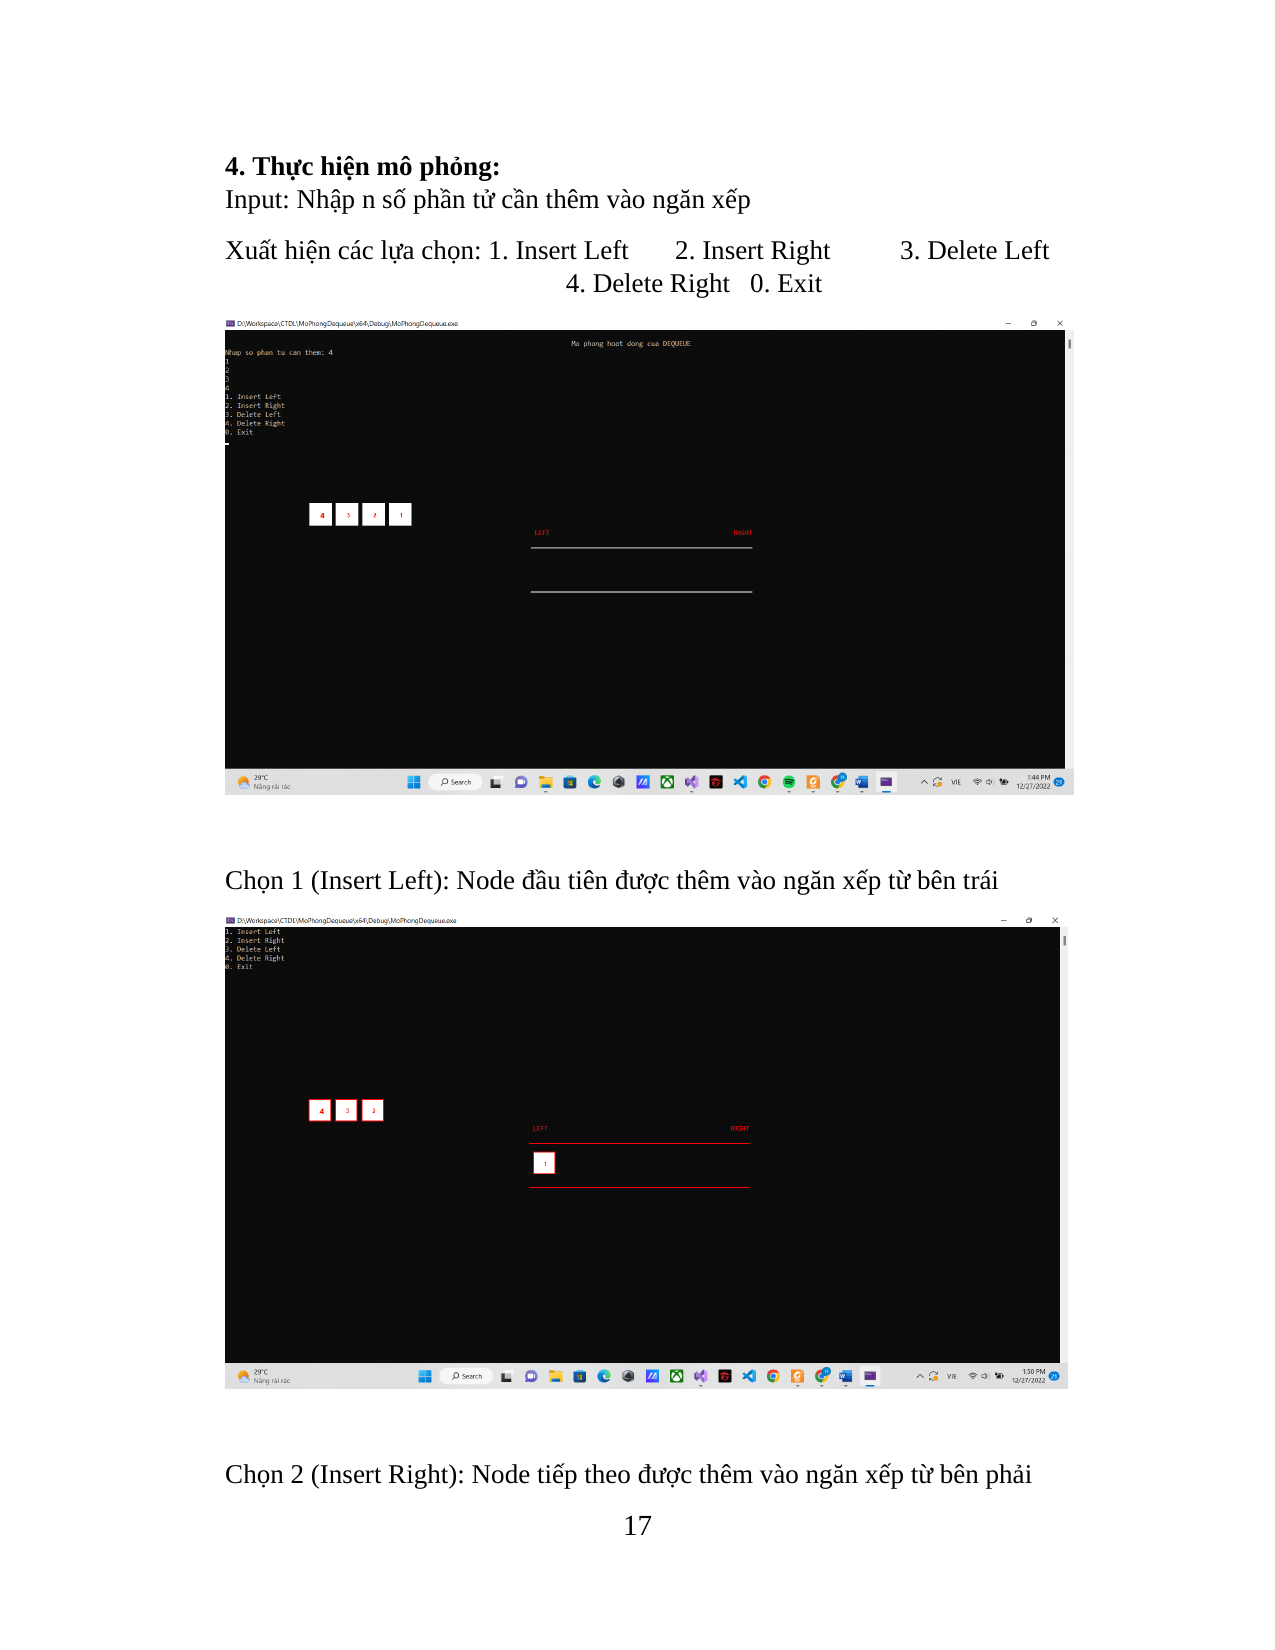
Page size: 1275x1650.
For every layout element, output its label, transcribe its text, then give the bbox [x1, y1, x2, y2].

text Xuất hiện các lựa chọn: 1. Insert Left 2. Insert Right 3. Delete Left 4. Delete Right 0. Exit [225, 234, 1125, 298]
picture [225, 317, 1074, 795]
subtitle 4. Thực hiện mô phỏng: [150, 150, 1125, 181]
text Chọn 2 (Insert Right): Node tiếp theo được thêm vào ngăn xếp từ bên phải [225, 1458, 1125, 1489]
text Input: Nhập n số phần tử cần thêm vào ngăn xếp [225, 183, 1125, 215]
text Chọn 1 (Insert Left): Node đầu tiên được thêm vào ngăn xếp từ bên trái [225, 864, 1125, 896]
picture [225, 914, 1069, 1389]
